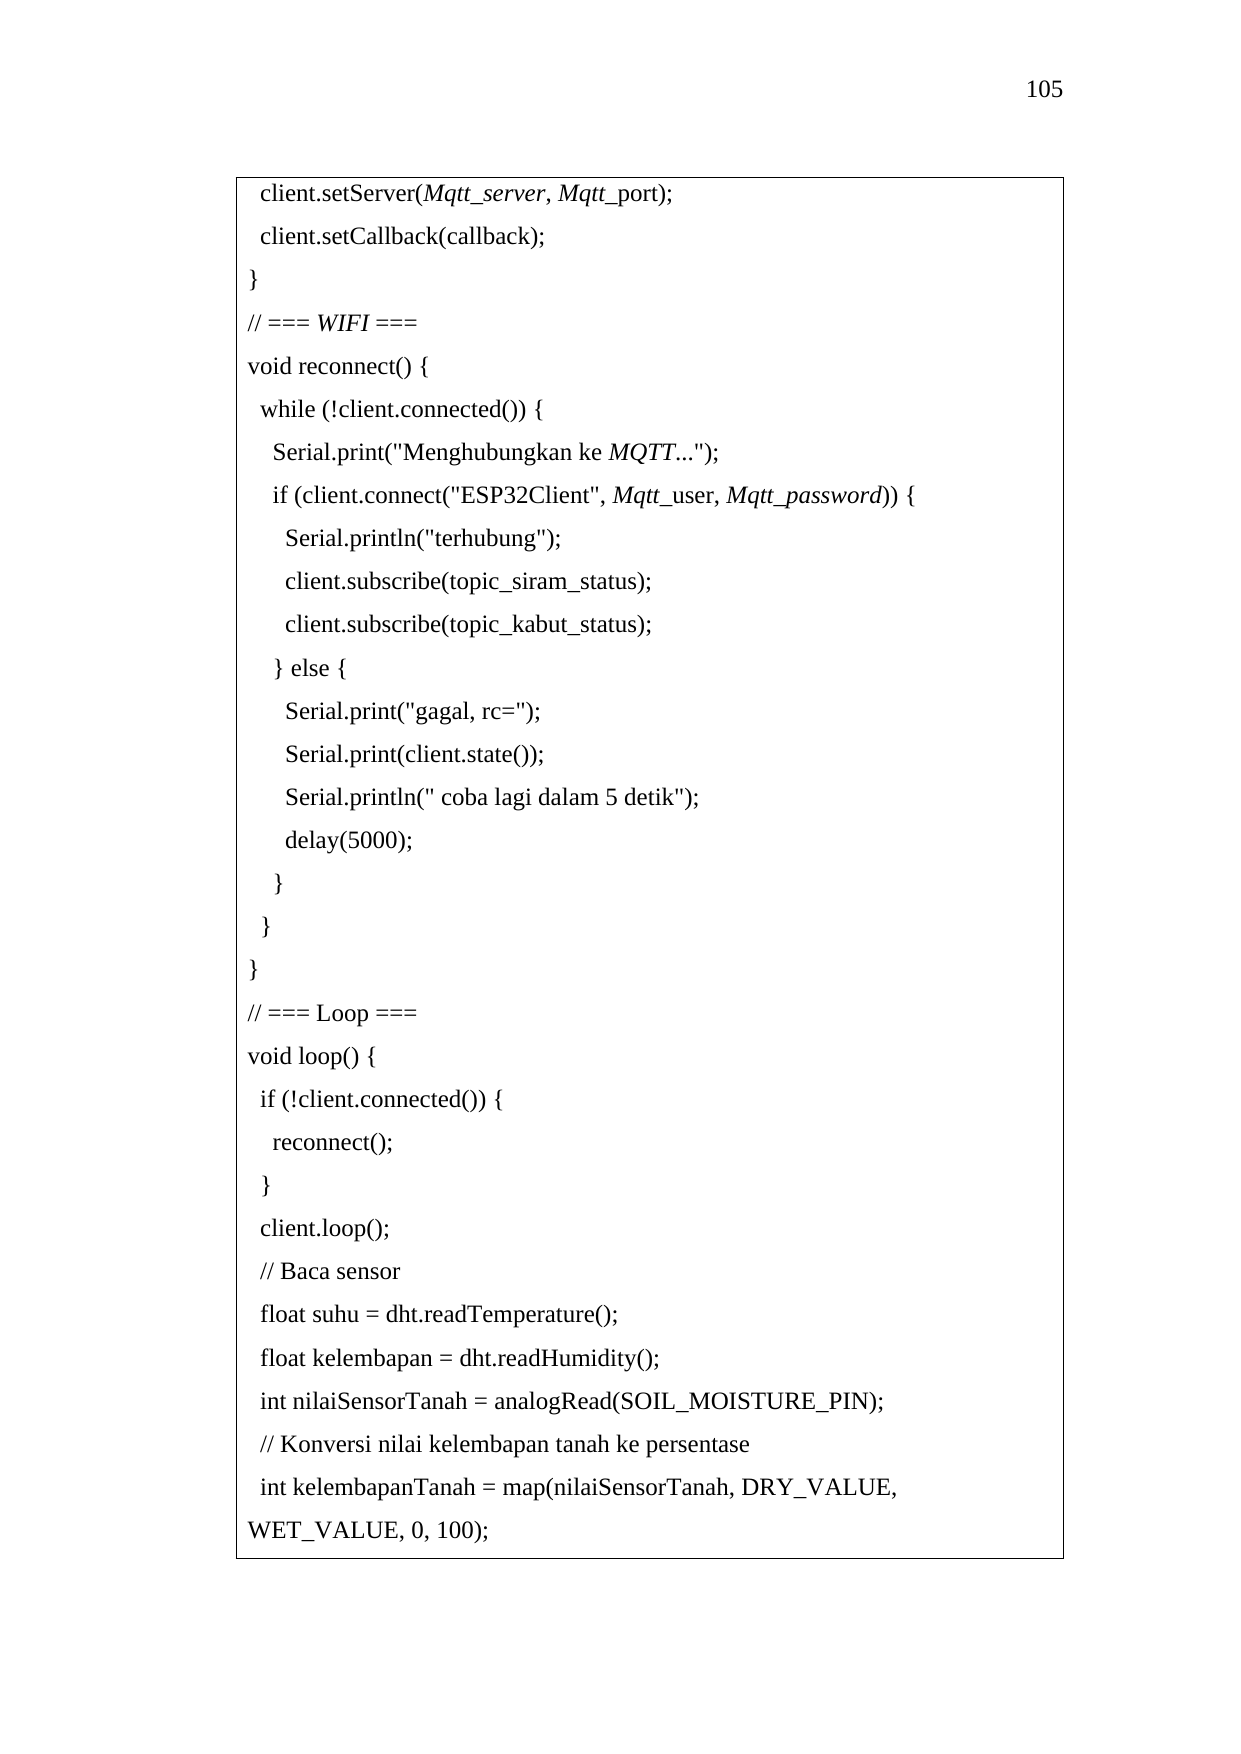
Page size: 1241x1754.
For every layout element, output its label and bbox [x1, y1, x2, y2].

table_header [237, 178, 1063, 1558]
